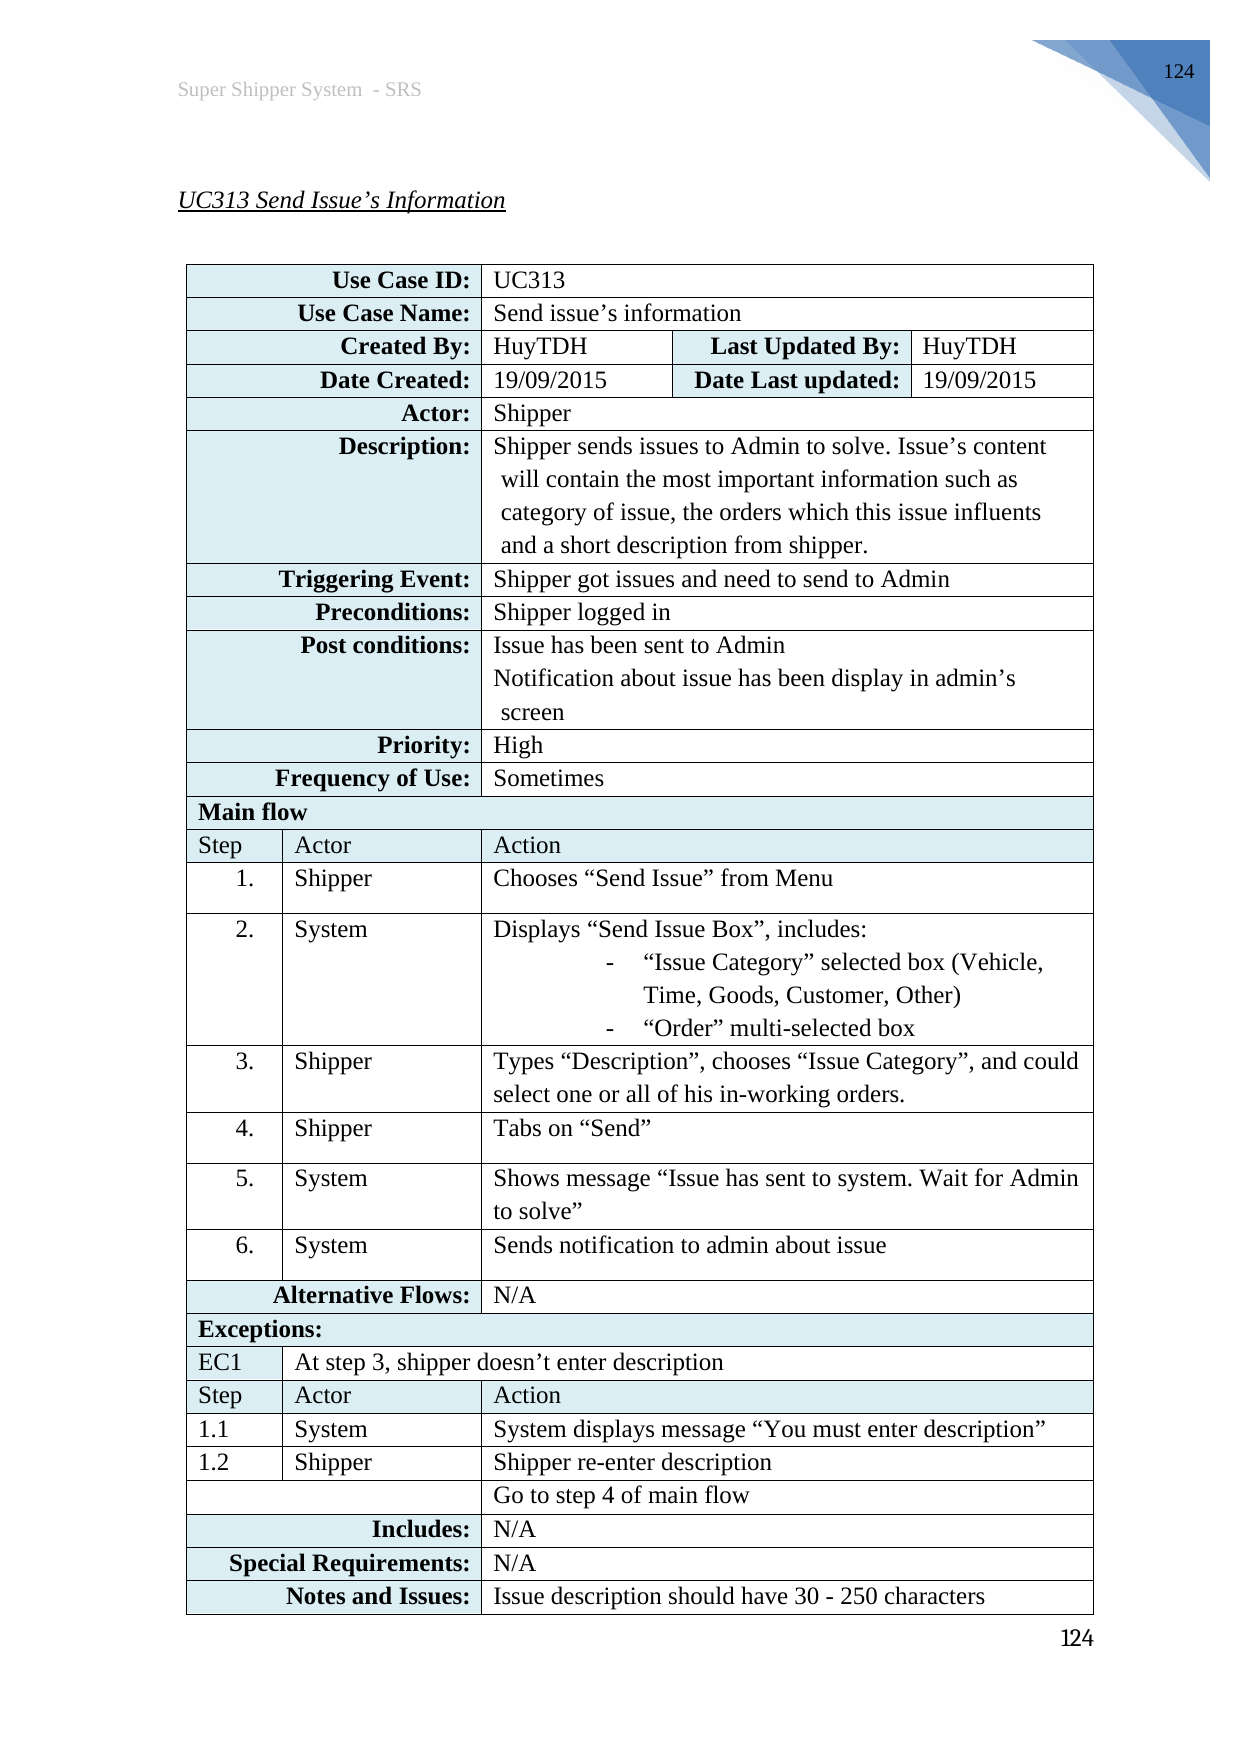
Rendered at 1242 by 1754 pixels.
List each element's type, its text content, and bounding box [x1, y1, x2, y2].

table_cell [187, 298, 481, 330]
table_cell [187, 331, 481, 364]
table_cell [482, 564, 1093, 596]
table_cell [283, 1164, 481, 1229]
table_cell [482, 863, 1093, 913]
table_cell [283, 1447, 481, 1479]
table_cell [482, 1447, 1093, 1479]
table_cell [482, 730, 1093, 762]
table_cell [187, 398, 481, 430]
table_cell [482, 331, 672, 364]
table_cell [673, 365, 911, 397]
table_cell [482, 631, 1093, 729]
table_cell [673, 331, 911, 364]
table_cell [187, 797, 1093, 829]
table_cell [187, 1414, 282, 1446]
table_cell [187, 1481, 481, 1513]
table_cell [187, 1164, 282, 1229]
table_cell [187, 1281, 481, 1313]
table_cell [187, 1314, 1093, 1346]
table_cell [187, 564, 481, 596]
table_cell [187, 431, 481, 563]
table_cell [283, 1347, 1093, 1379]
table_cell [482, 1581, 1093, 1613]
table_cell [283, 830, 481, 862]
subtitle UC313 Send Issue’s Information [177, 185, 1094, 214]
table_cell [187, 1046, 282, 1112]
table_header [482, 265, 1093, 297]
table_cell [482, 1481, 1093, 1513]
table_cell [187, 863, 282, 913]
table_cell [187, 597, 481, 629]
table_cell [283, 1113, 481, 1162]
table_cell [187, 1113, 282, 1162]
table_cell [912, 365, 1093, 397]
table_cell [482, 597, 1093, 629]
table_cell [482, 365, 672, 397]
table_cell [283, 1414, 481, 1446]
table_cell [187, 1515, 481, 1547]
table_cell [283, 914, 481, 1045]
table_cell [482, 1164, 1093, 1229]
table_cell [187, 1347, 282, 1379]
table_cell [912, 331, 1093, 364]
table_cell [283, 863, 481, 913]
picture [1029, 40, 1210, 182]
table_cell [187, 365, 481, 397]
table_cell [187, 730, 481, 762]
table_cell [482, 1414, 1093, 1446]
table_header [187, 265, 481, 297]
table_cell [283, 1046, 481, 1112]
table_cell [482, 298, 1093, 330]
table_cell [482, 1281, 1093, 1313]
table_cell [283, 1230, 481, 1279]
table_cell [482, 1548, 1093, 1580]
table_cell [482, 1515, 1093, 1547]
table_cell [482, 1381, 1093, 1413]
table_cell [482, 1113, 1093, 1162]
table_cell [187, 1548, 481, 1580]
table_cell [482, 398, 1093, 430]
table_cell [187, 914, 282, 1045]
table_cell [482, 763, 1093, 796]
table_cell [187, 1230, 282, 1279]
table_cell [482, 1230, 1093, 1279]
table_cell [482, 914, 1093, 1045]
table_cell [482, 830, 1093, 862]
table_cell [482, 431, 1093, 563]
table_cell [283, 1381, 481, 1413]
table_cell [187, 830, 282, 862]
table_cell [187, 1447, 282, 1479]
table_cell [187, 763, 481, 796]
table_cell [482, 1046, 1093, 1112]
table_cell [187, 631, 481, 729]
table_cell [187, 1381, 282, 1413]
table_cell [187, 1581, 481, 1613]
